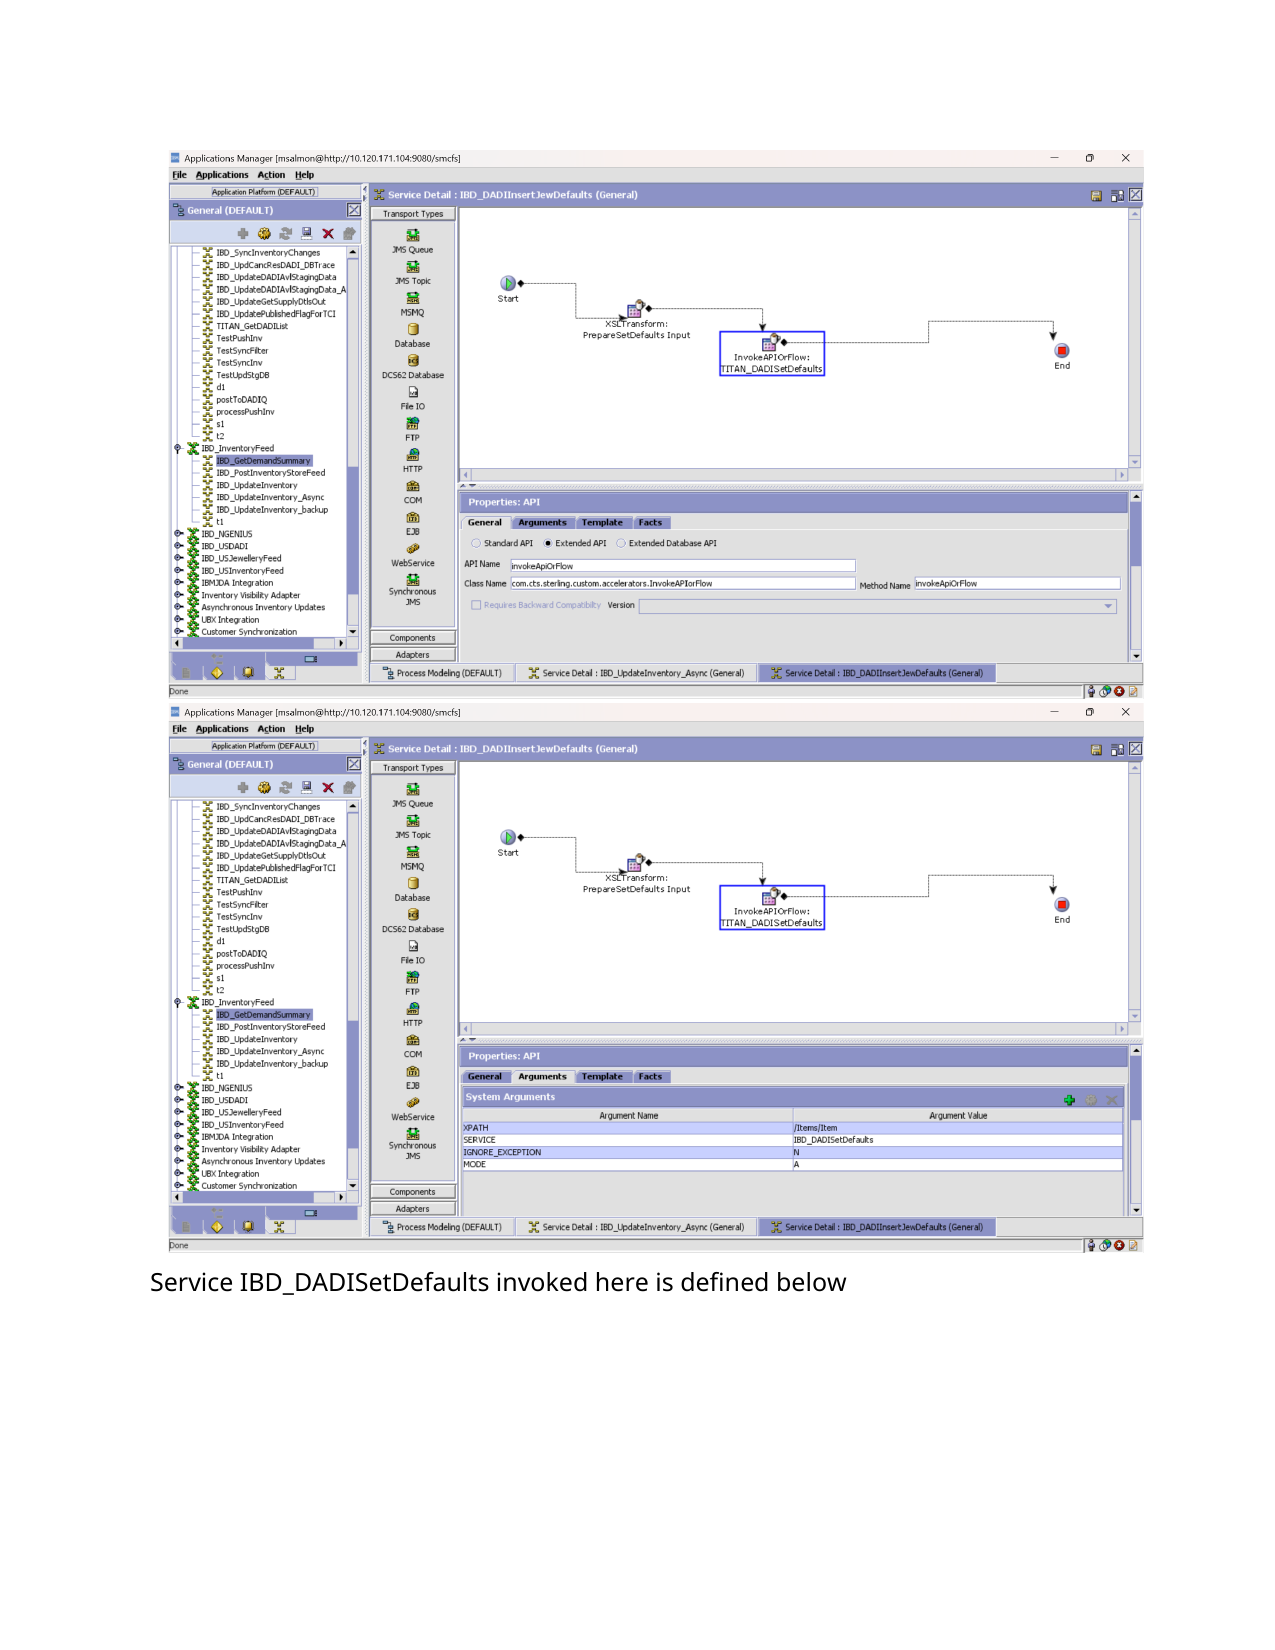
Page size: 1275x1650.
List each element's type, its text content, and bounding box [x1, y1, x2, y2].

text Service IBD_DADISetDefaults invoked here is defined below [150, 150, 1125, 1299]
